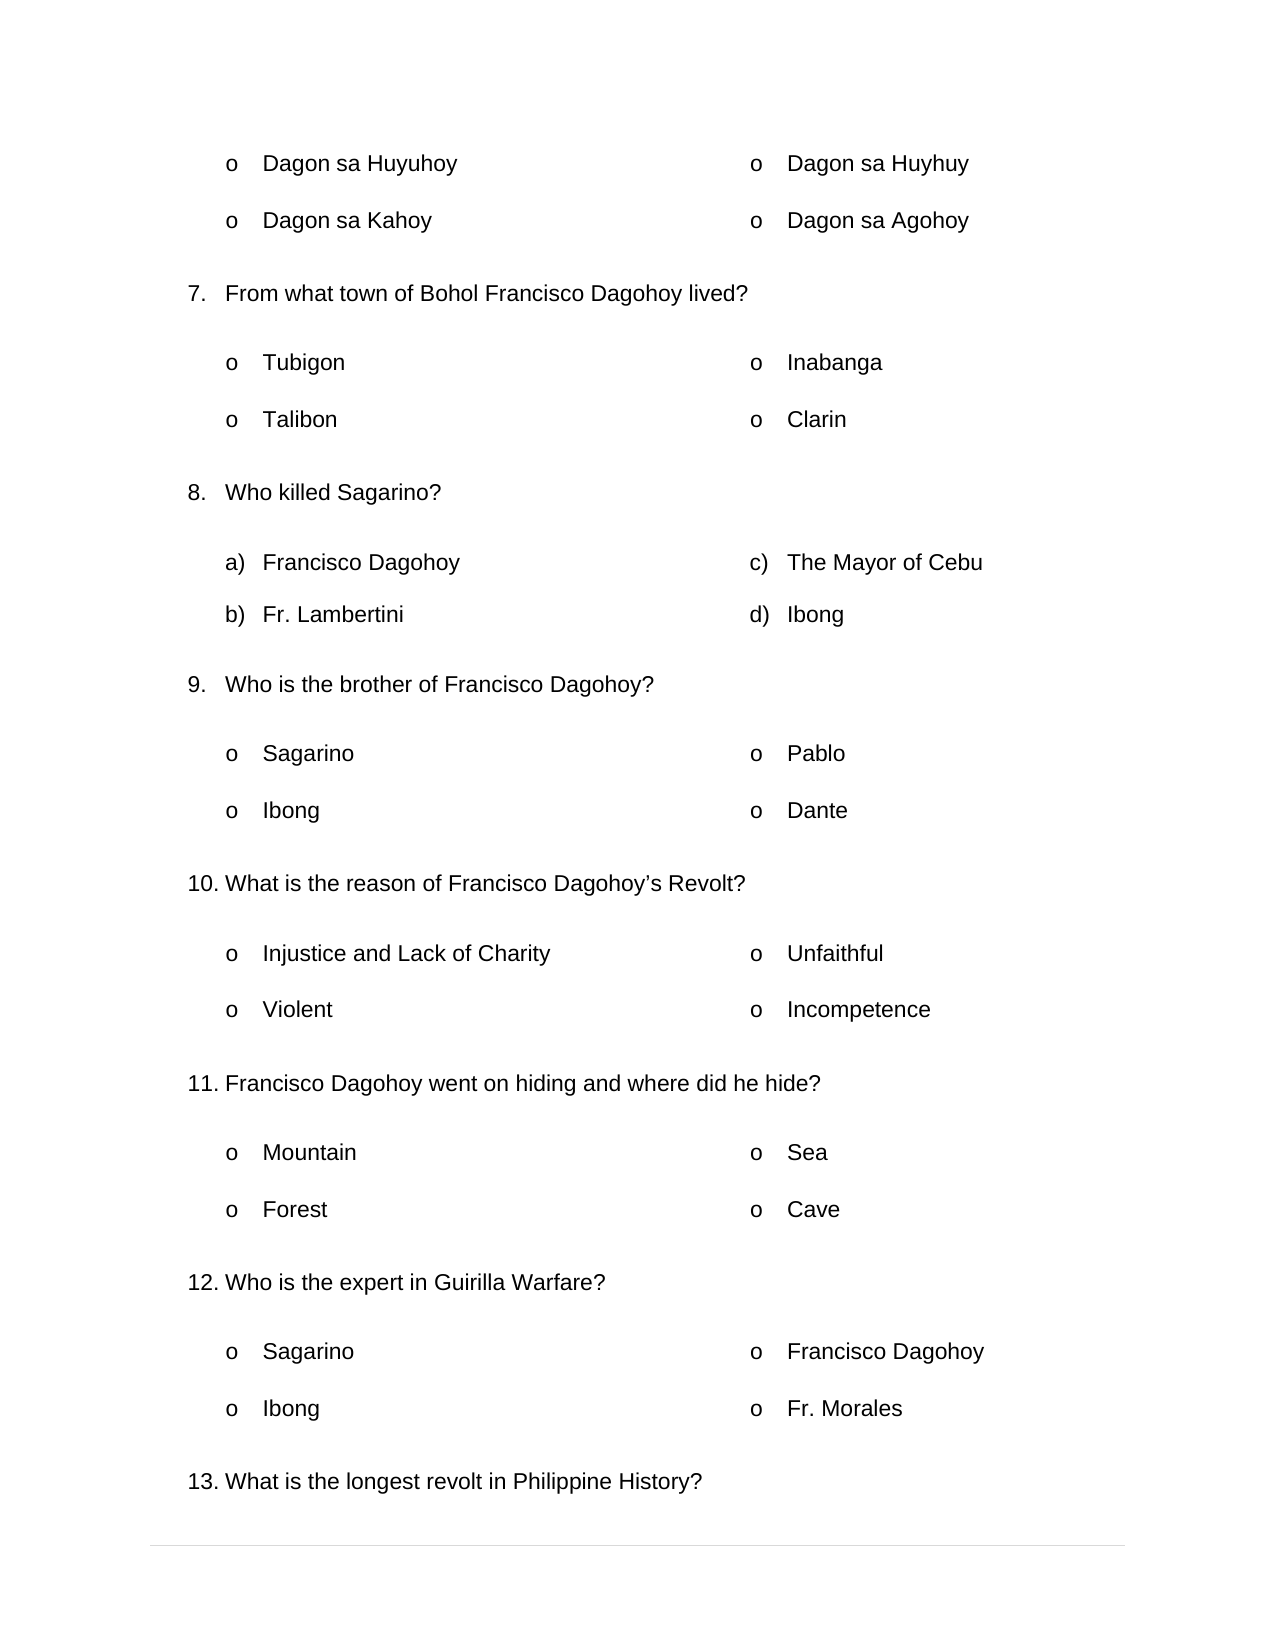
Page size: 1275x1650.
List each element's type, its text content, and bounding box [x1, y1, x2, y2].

list Ibong [749, 601, 1125, 628]
list Who is the expert in Guirilla Warfare? [187, 1269, 1125, 1295]
list Sagarino [225, 1338, 601, 1367]
list Sagarino [225, 740, 601, 768]
list Sea [749, 1139, 1125, 1167]
list Dante [749, 797, 1125, 825]
list Ibong [225, 1395, 601, 1423]
list Inabanga [749, 349, 1125, 378]
list Dagon sa Huyhuy [749, 150, 1125, 178]
list Talibon [225, 406, 601, 434]
list Tubigon [225, 349, 601, 378]
list Mountain [225, 1139, 601, 1167]
list Cave [749, 1196, 1125, 1224]
list Francisco Dagohoy [749, 1338, 1125, 1367]
list Fr. Lambertini [225, 601, 601, 628]
list Unfaithful [749, 939, 1125, 968]
list From what town of Bohol Francisco Dagohoy lived? [187, 280, 1125, 306]
list The Mayor of Cebu [749, 549, 1125, 575]
list Violent [225, 996, 601, 1024]
list Dagon sa Agohoy [749, 207, 1125, 235]
list Dagon sa Huyuhoy [225, 150, 601, 178]
list Injustice and Lack of Charity [225, 939, 601, 968]
list Who killed Sagarino? [187, 479, 1125, 506]
list Pablo [749, 740, 1125, 768]
list Francisco Dagohoy went on hiding and where did he hide? [187, 1069, 1125, 1096]
list Clarin [749, 406, 1125, 434]
list Dagon sa Kahoy [225, 207, 601, 235]
list Who is the brother of Francisco Dagohoy? [187, 671, 1125, 697]
list Francisco Dagohoy [225, 549, 601, 575]
list What is the longest revolt in Philippine History? [187, 1468, 1125, 1495]
list Forest [225, 1196, 601, 1224]
list Incompetence [749, 996, 1125, 1024]
list Ibong [225, 797, 601, 825]
list Fr. Morales [749, 1395, 1125, 1423]
list What is the reason of Francisco Dagohoy’s Revolt? [187, 870, 1125, 897]
